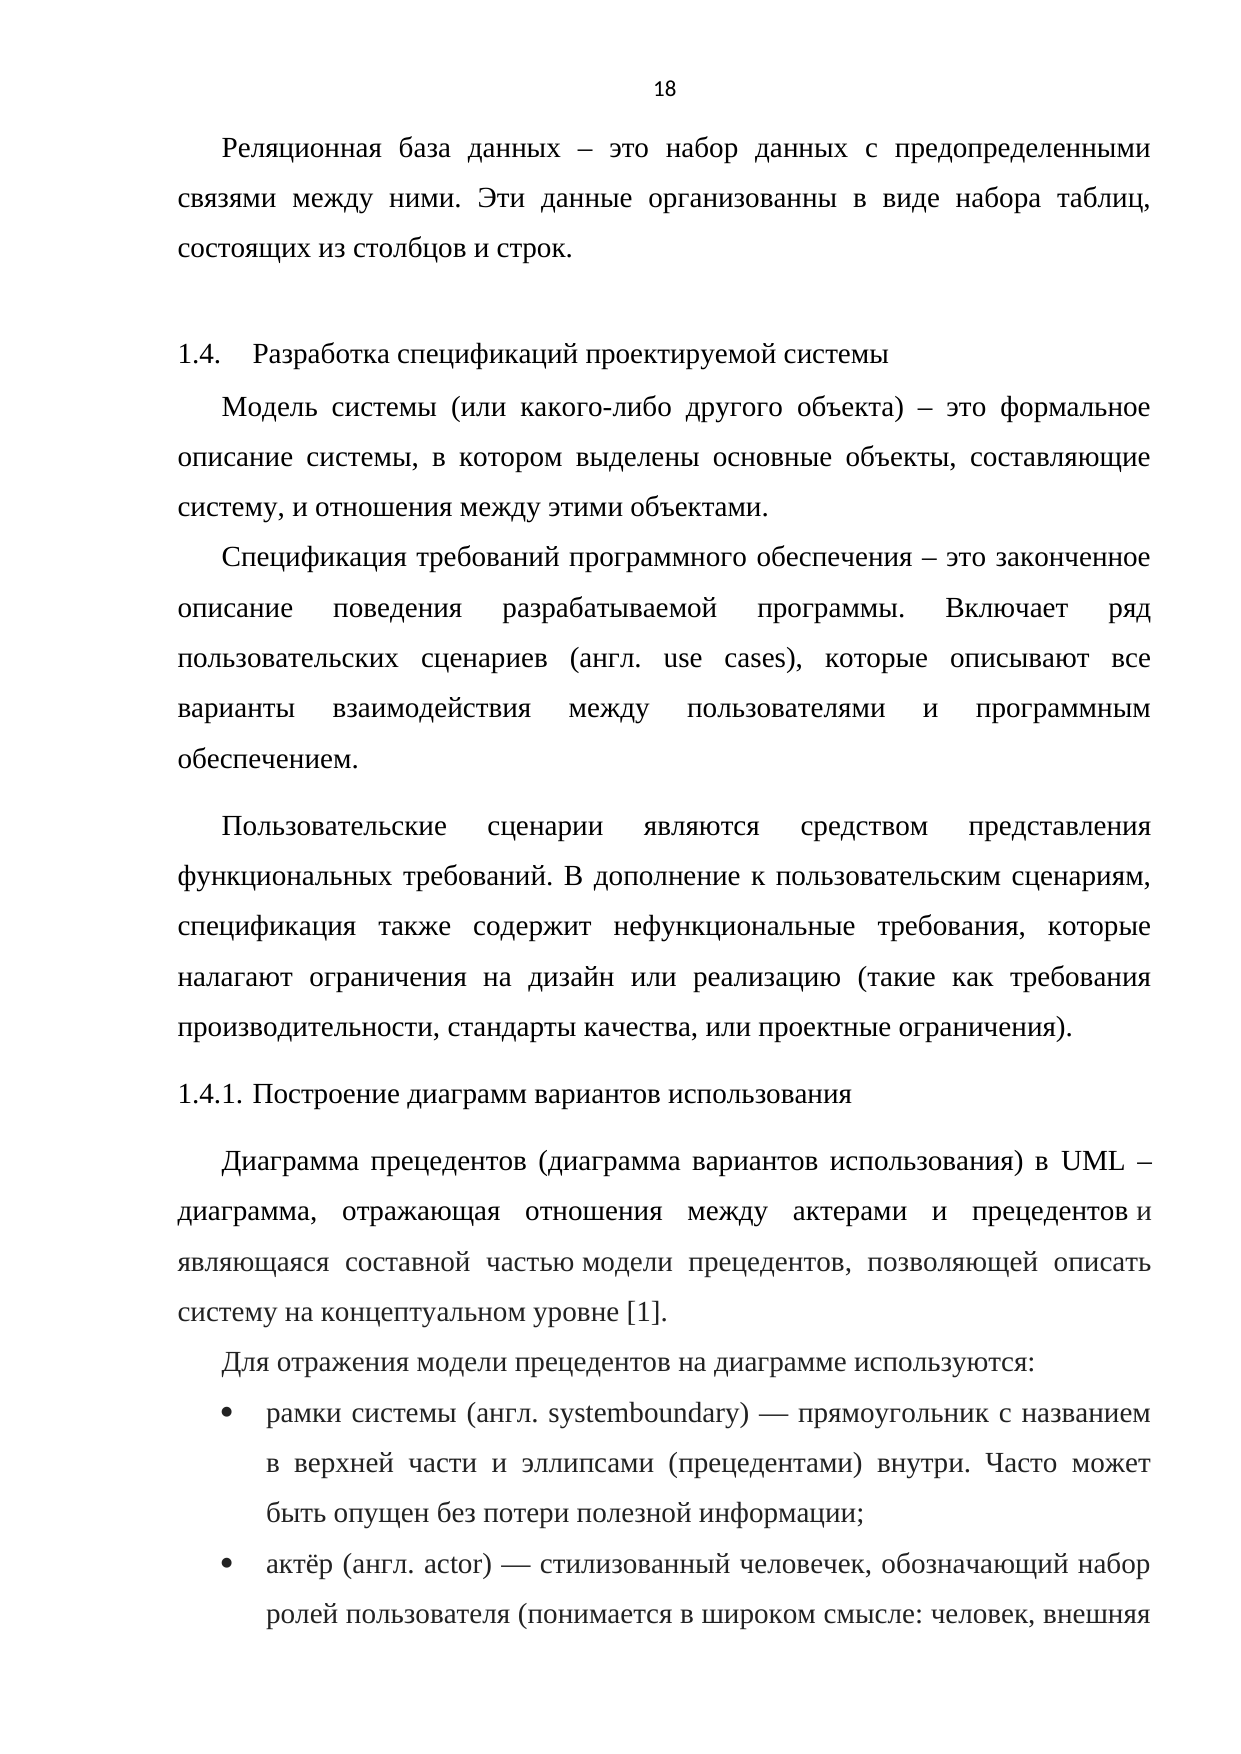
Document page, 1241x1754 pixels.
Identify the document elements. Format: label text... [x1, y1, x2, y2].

text Пользовательские сценарии являются средством представления функциональных требований. В дополнение к пользовательским сценариям, спецификация также содержит нефункциональные требования, которые налагают ограничения на дизайн или реализацию (такие как требования производительности, стандарты качества, или проектные ограничения). [177, 808, 1152, 1043]
text Для отражения модели прецедентов на диаграмме используются: [177, 1344, 1152, 1378]
text Диаграмма прецедентов (диаграмма вариантов использования) в UML – диаграмма, отражающая отношения между актерами и прецедентов и являющаяся составной частью модели прецедентов, позволяющей описать систему на концептуальном уровне [1]. [177, 1143, 1152, 1328]
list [222, 1546, 1152, 1630]
list Построение диаграмм вариантов использования [177, 1076, 1152, 1109]
text Модель системы (или какого-либо другого объекта) – это формальное описание системы, в котором выделены основные объекты, составляющие систему, и отношения между этими объектами. [177, 389, 1152, 523]
text Спецификация требований программного обеспечения – это законченное описание поведения разрабатываемой программы. Включает ряд пользовательских сценариев (англ. use cases), которые описывают все варианты взаимодействия между пользователями и программным обеспечением. [177, 539, 1152, 774]
text Реляционная база данных – это набор данных с предопределенными связями между ними. Эти данные организованны в виде набора таблиц, состоящих из столбцов и строк. [177, 130, 1152, 264]
list рамки системы (англ. systemboundary) — прямоугольник с названием в верхней части и эллипсами (прецедентами) внутри. Часто может быть опущен без потери полезной информации; [222, 1395, 1152, 1529]
list Разработка спецификаций проектируемой системы [177, 336, 1152, 369]
